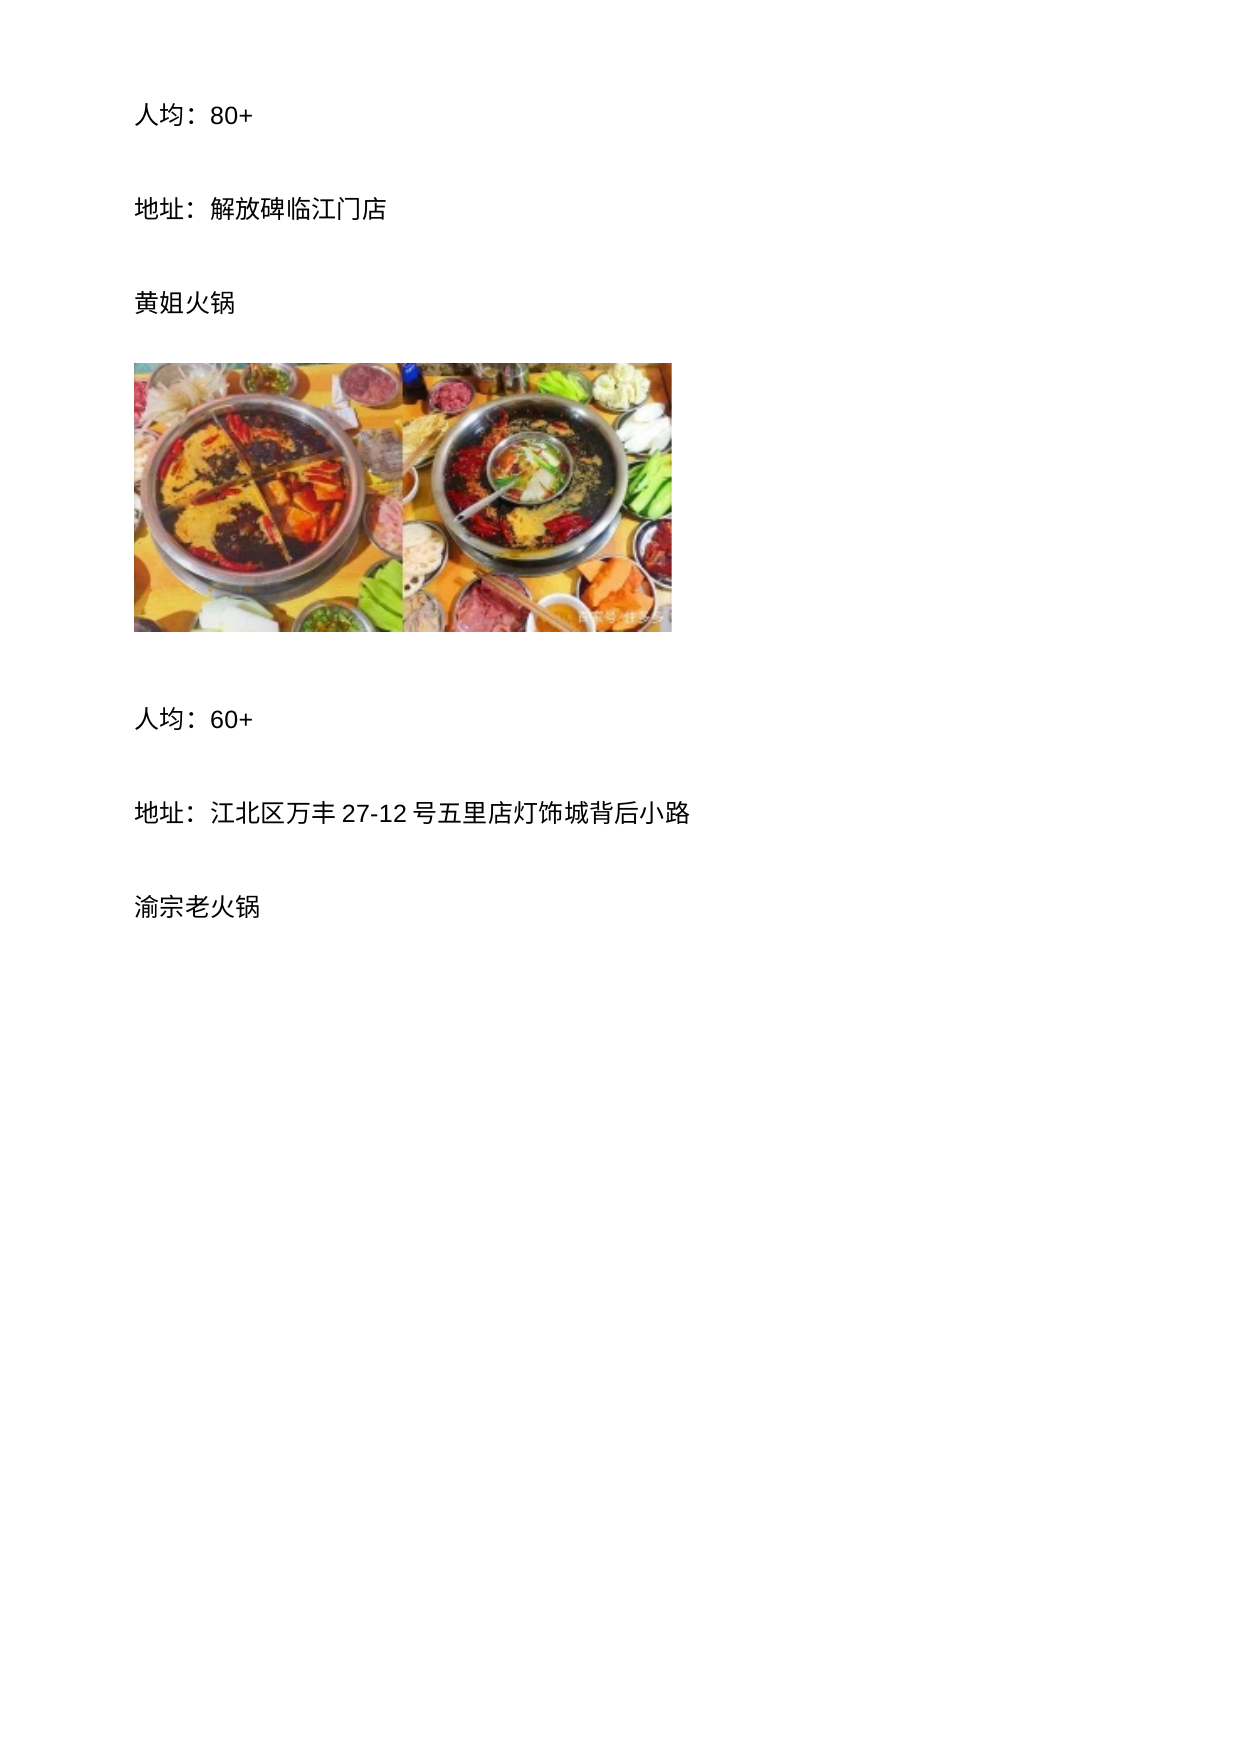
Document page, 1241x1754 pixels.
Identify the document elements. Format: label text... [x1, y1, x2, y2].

text 地址：江北区万丰27-12号五里店灯饰城背后小路 [134, 779, 1165, 844]
text 人均：80+ [134, 81, 1165, 146]
text 黄姐火锅 [134, 269, 1165, 334]
picture [134, 363, 672, 632]
text 渝宗老火锅 [134, 873, 1165, 938]
text 地址：解放碑临江门店 [134, 175, 1165, 240]
text 人均：60+ [134, 685, 1165, 750]
